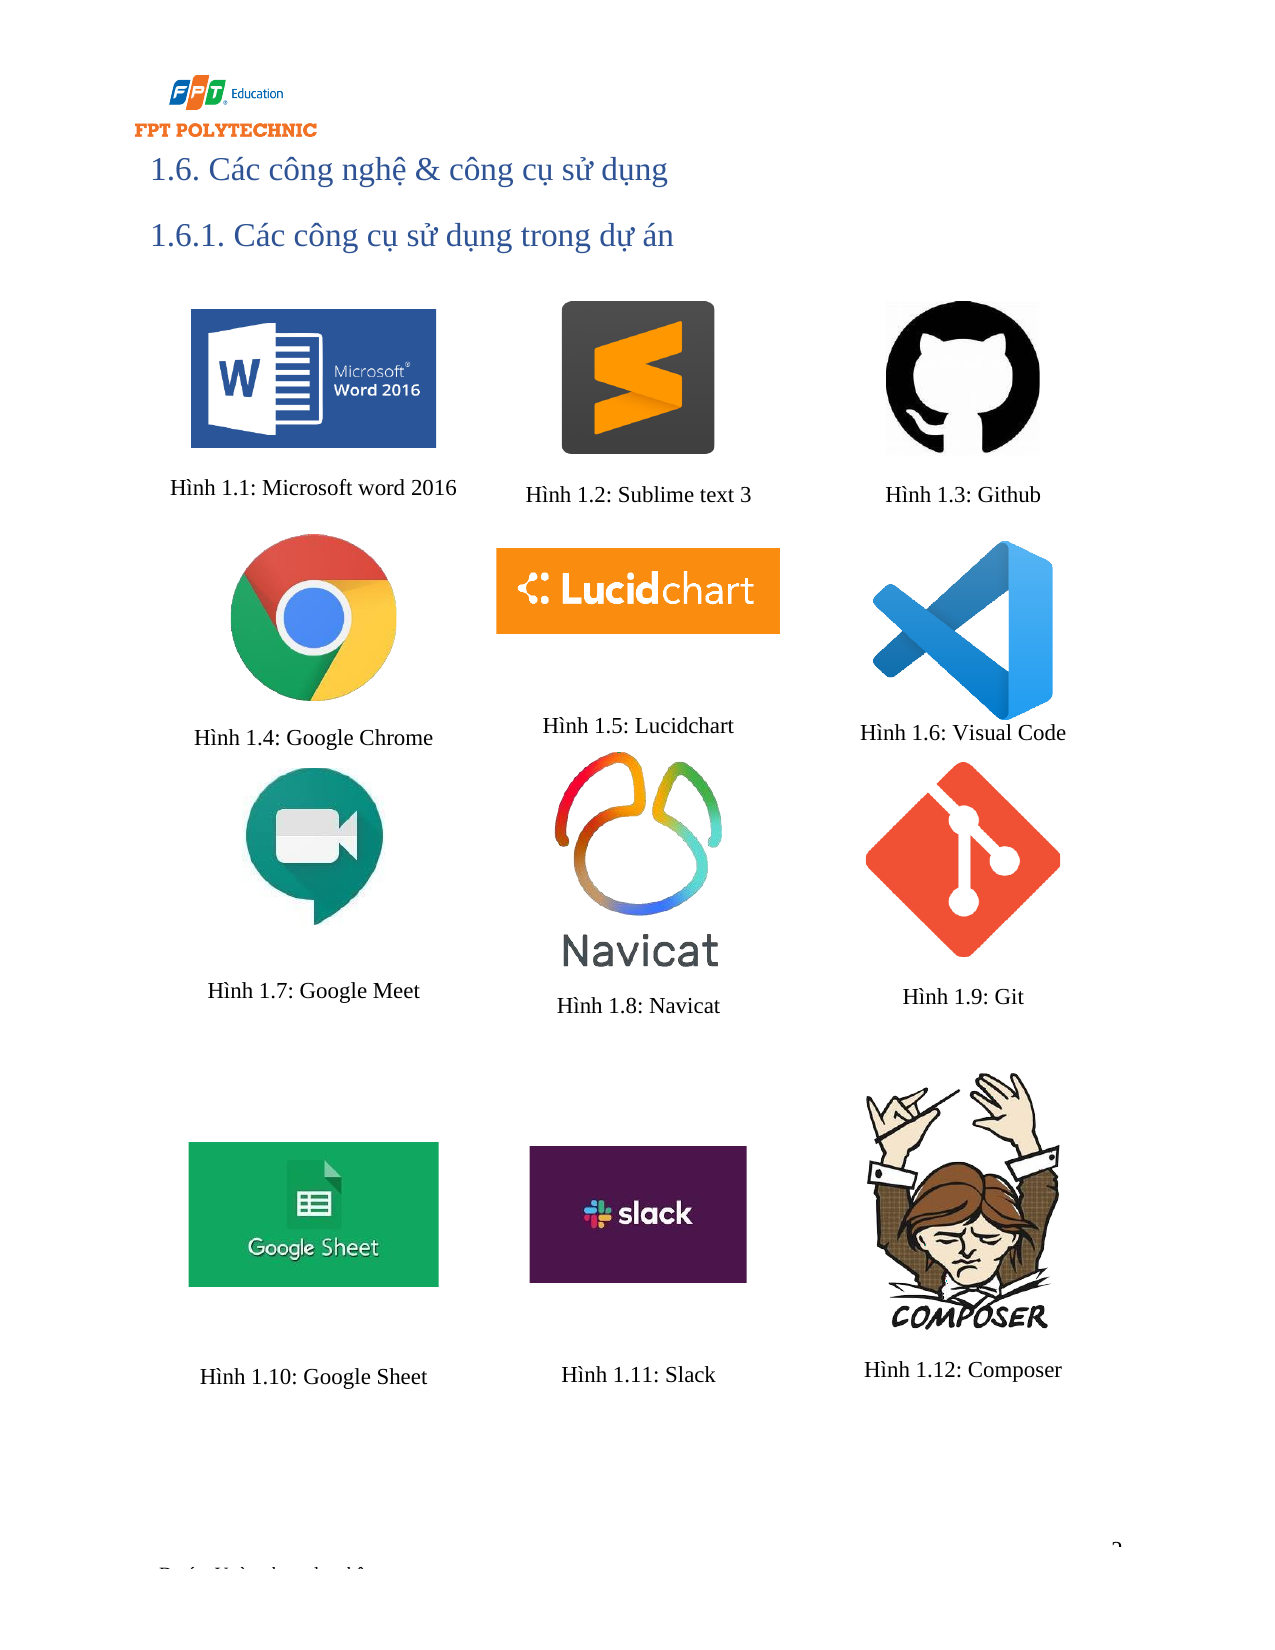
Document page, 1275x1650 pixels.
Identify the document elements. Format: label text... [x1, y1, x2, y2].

table_header Hình 1.1: Microsoft word 2016 [149, 302, 477, 521]
table_cell Hình 1.11: Slack [477, 1045, 820, 1391]
subtitle Các công nghệ & công cụ sử dụng [150, 149, 1156, 187]
picture [561, 301, 715, 454]
table_cell Hình 1.5: Lucidchart [477, 521, 820, 753]
subtitle Các công cụ sử dụng trong dự án [150, 215, 1156, 253]
picture [864, 1071, 1061, 1331]
table_cell Hình 1.7: Google Meet [149, 753, 477, 1045]
table_cell Hình 1.4: Google Chrome [149, 521, 477, 753]
table_cell Hình 1.6: Visual Code [820, 521, 1087, 753]
picture [554, 752, 722, 967]
table_header Hình 1.3: Github [820, 302, 1087, 521]
picture [496, 548, 780, 634]
table_cell Hình 1.9: Git [820, 753, 1087, 1045]
picture [865, 762, 1060, 957]
picture [886, 301, 1040, 456]
picture [135, 75, 317, 137]
table_cell Hình 1.10: Google Sheet [149, 1045, 477, 1391]
table_header Hình 1.2: Sublime text 3 [477, 302, 820, 521]
picture [873, 541, 1053, 720]
table_cell Hình 1.12: Composer [820, 1045, 1087, 1391]
picture [230, 534, 397, 701]
picture [188, 1142, 439, 1287]
picture [191, 309, 437, 448]
picture [529, 1146, 747, 1283]
picture [242, 768, 386, 925]
table_cell Hình 1.8: Navicat [477, 753, 820, 1045]
